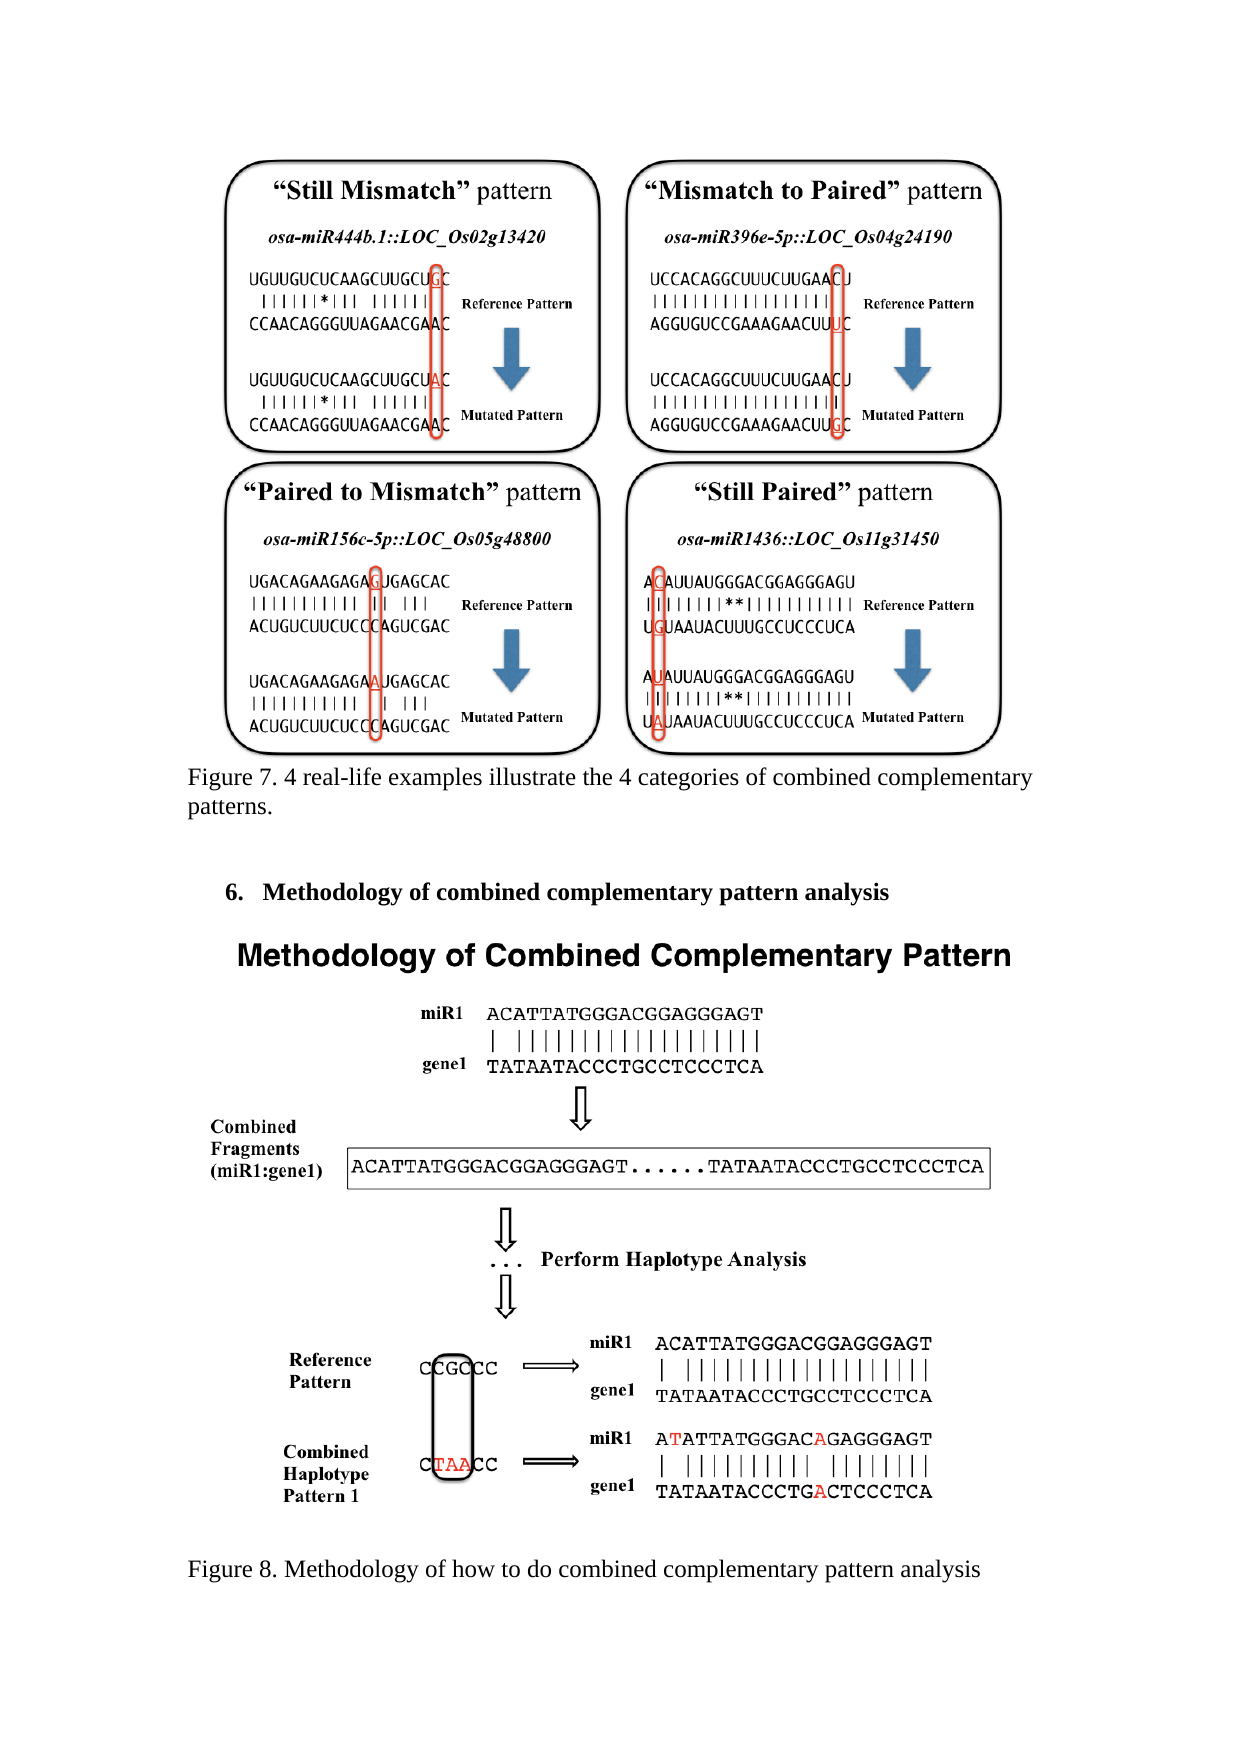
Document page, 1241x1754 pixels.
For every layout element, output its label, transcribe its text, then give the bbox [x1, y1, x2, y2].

text Figure 7. 4 real-life examples illustrate the 4 categories of combined complementary patterns. [187, 762, 1053, 820]
picture [187, 906, 1052, 1554]
picture [211, 150, 1029, 763]
text Figure 8. Methodology of how to do combined complementary pattern analysis [187, 1554, 1053, 1582]
list Methodology of combined complementary pattern analysis [225, 877, 1053, 906]
